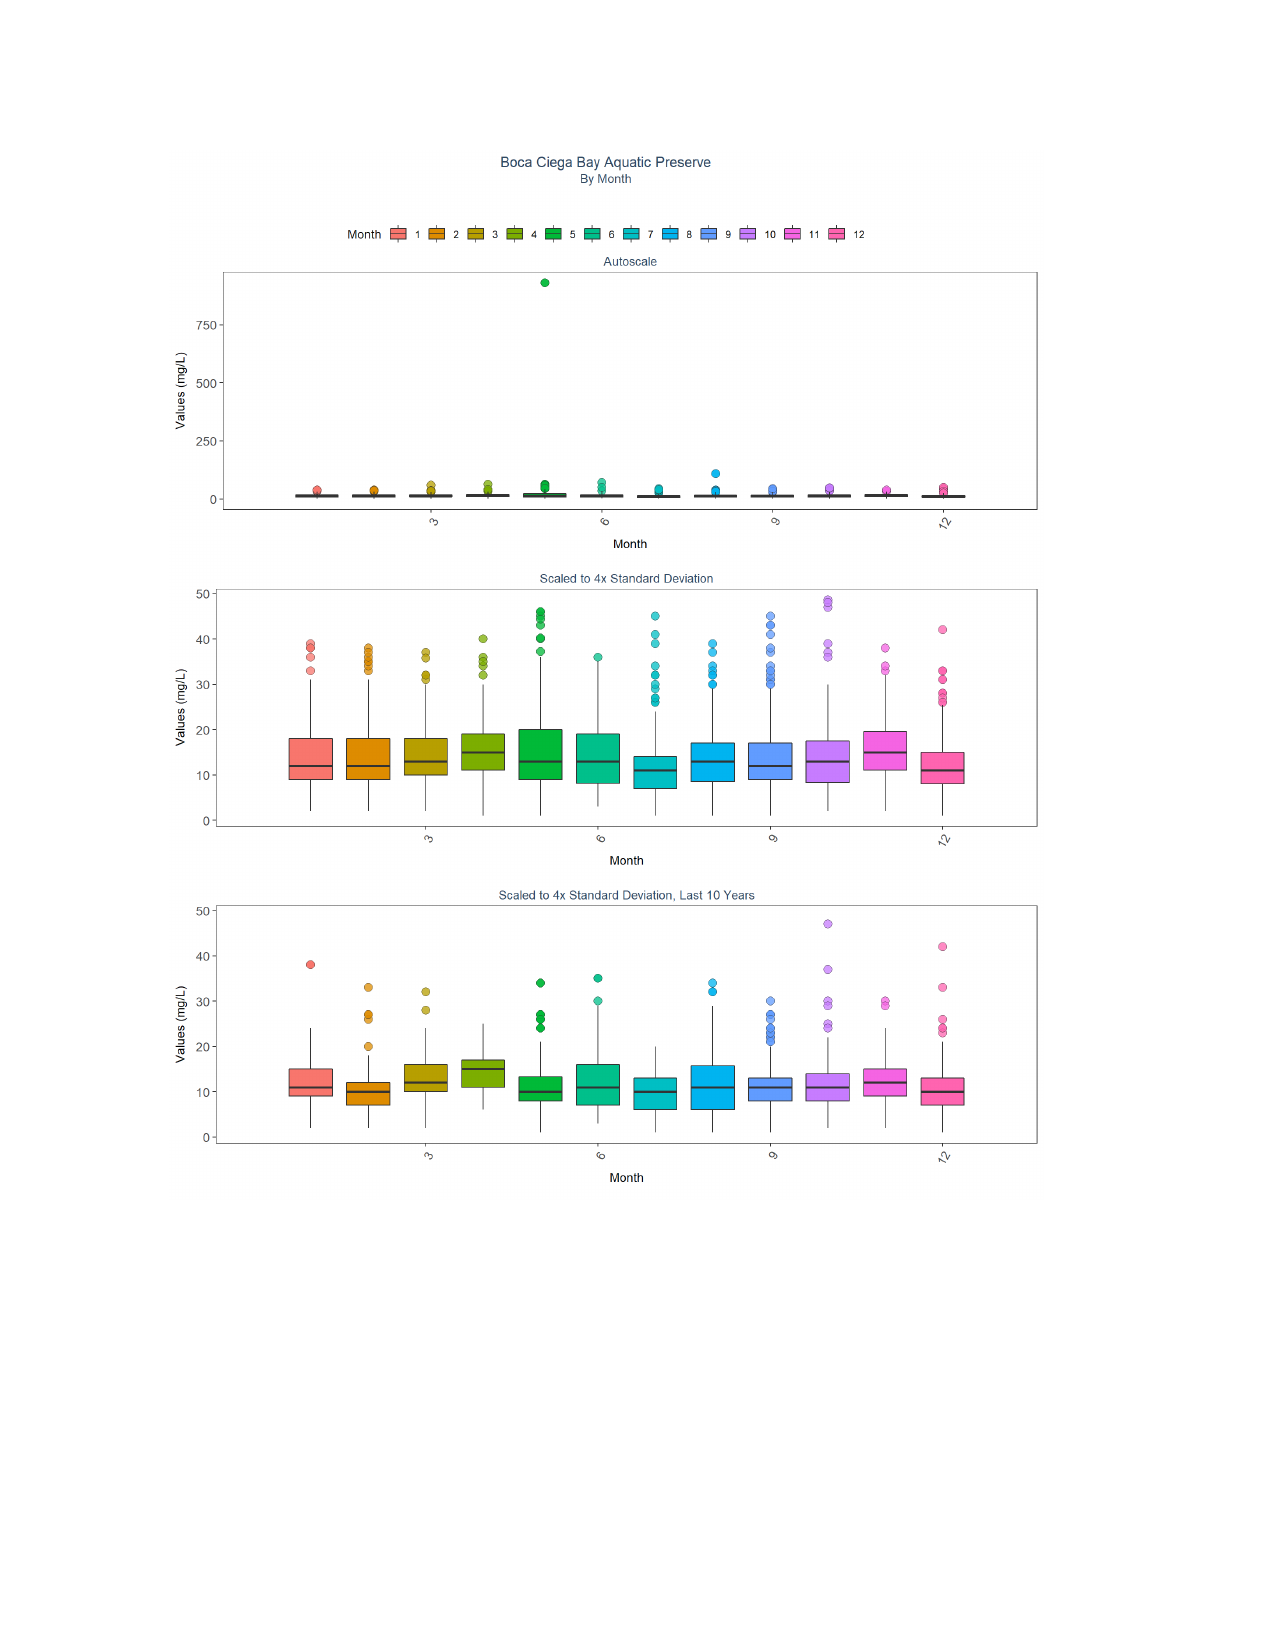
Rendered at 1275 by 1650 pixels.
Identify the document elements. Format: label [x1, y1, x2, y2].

picture [168, 150, 1044, 1200]
